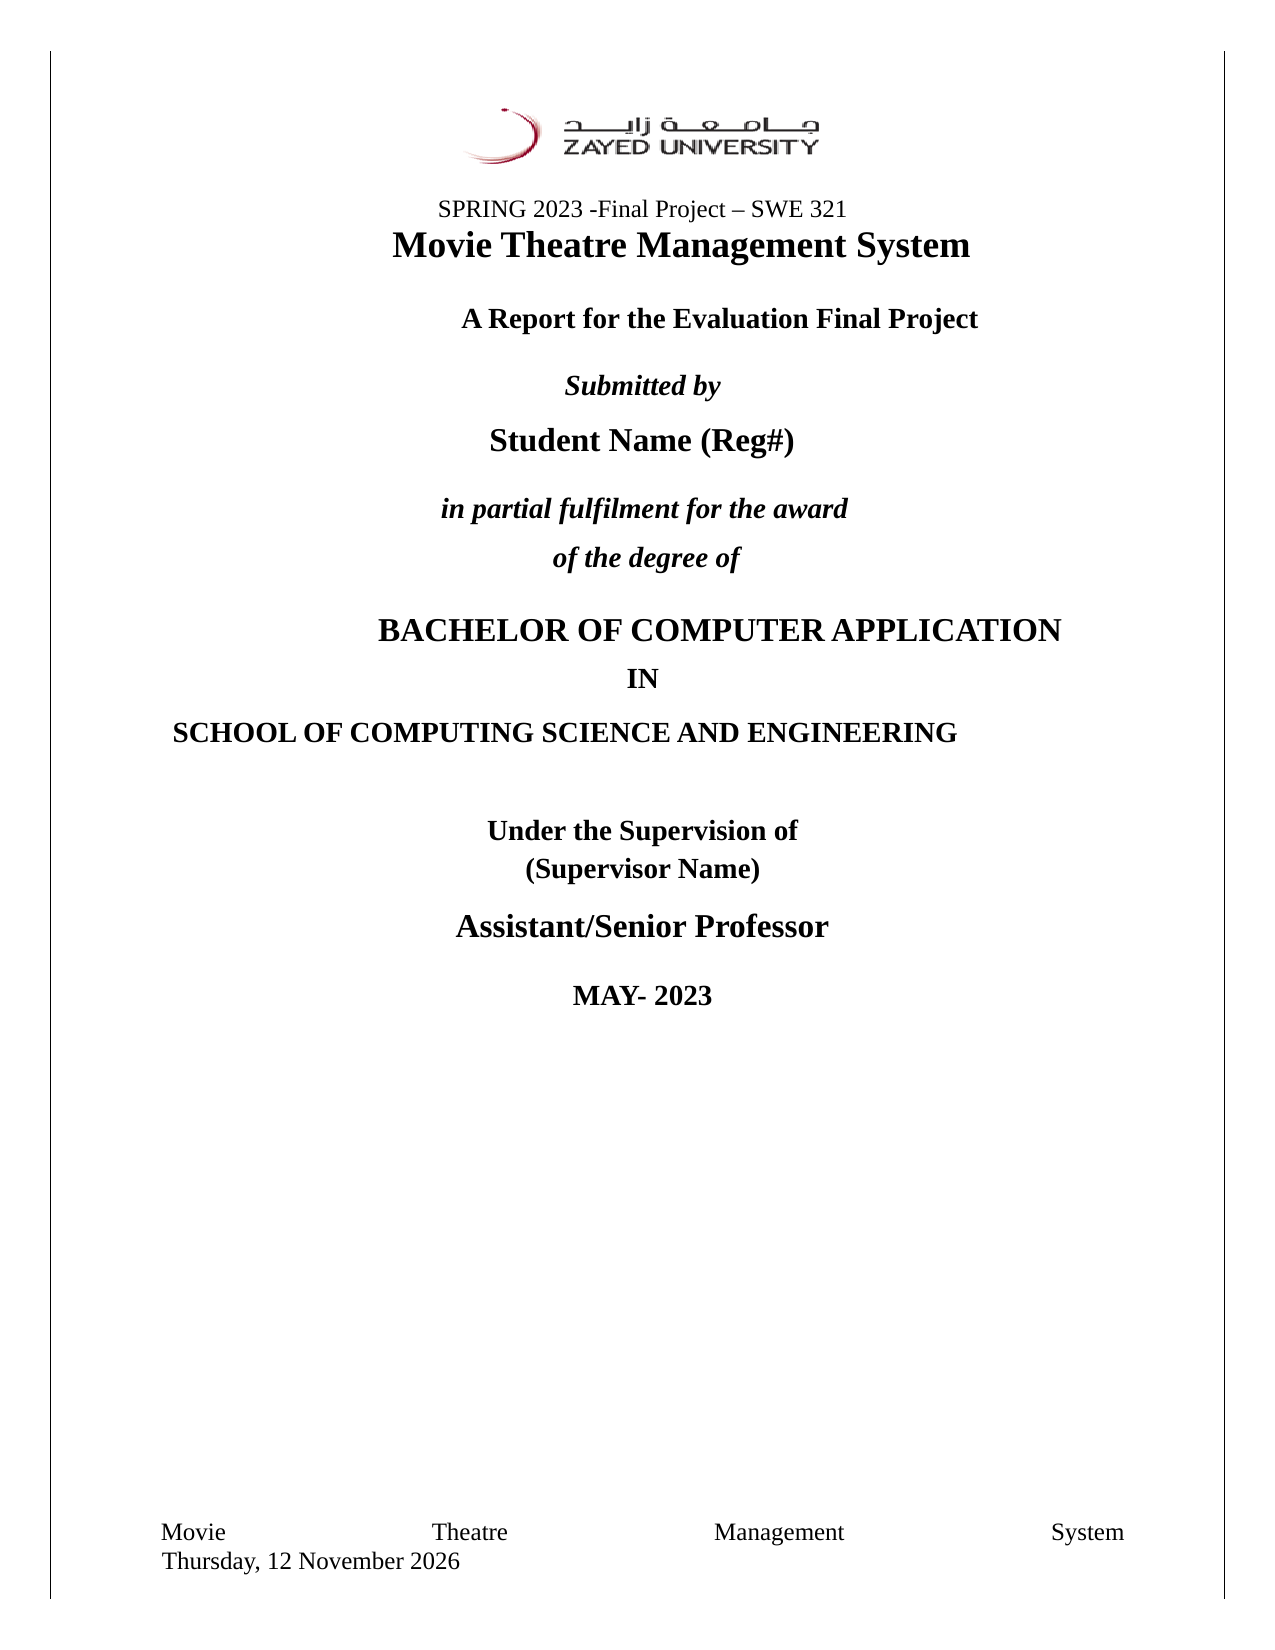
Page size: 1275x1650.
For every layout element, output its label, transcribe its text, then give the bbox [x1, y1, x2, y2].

subtitle Student Name (Reg#) [159, 421, 1124, 459]
text SCHOOL OF COMPUTING SCIENCE AND ENGINEERING [150, 715, 958, 749]
subtitle Movie Theatre Management System [392, 222, 1125, 266]
text (Supervisor Name) [160, 852, 1125, 885]
picture [462, 75, 823, 194]
text Submitted by [425, 368, 859, 402]
subtitle Assistant/Senior Professor [159, 906, 1125, 944]
text IN [160, 661, 1125, 694]
text in partial fulfilment for the award of the degree of [425, 491, 866, 574]
text A Report for the Evaluation Final Project [461, 301, 1125, 335]
text MAY- 2023 [160, 978, 1125, 1012]
text Under the Supervision of [160, 813, 1124, 847]
text BACHELOR OF COMPUTER APPLICATION [378, 610, 1125, 649]
